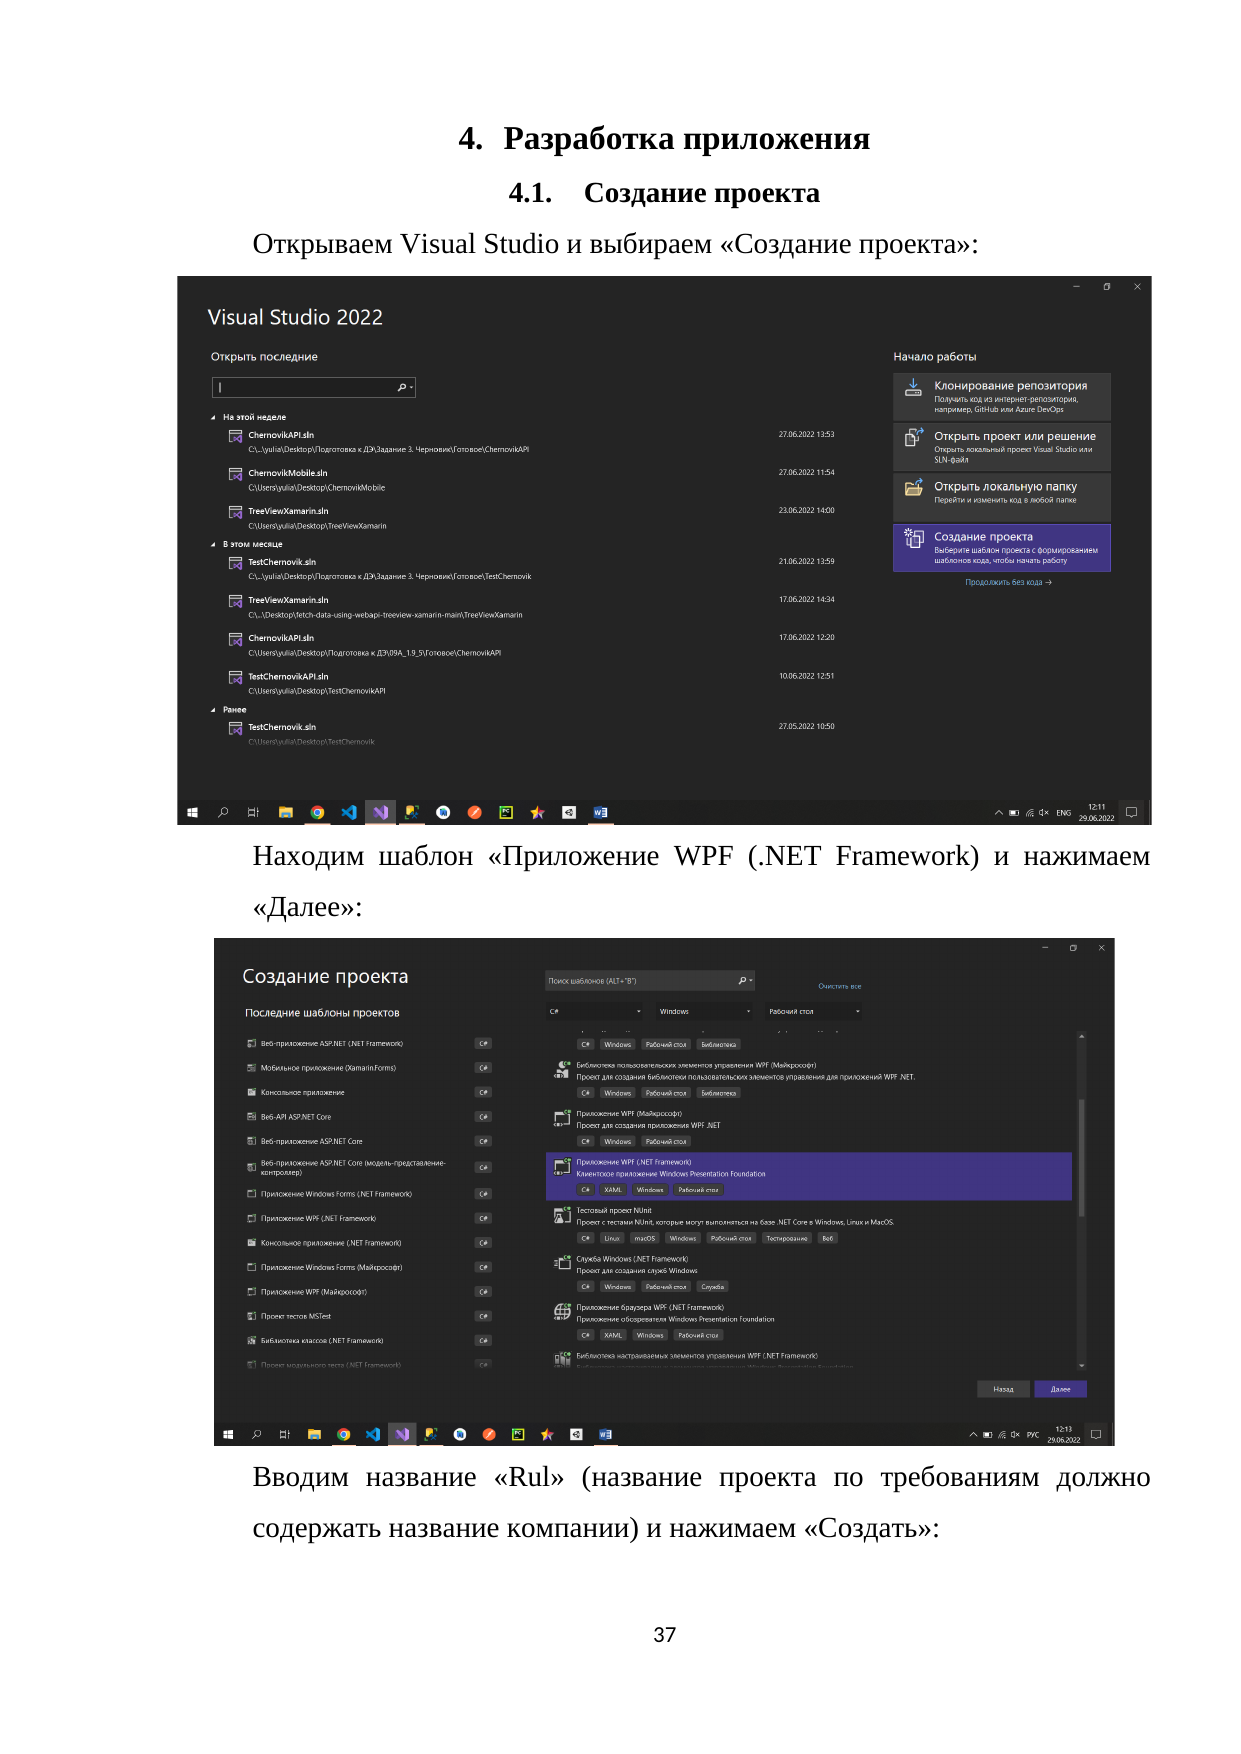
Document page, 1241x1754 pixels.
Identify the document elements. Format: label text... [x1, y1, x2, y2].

text Открываем Visual Studio и выбираем «Создание проекта»: [252, 226, 1152, 259]
list Создание проекта [177, 176, 1152, 209]
picture [214, 938, 1115, 1446]
text Вводим название «Rul» (название проекта по требованиям должно содержать название компании) и нажимаем «Создать»: [252, 1459, 1152, 1543]
text Находим шаблон «Приложение WPF (.NET Framework) и нажимаем «Далее»: [252, 838, 1152, 922]
picture [177, 276, 1152, 825]
list Разработка приложения [177, 118, 1152, 156]
